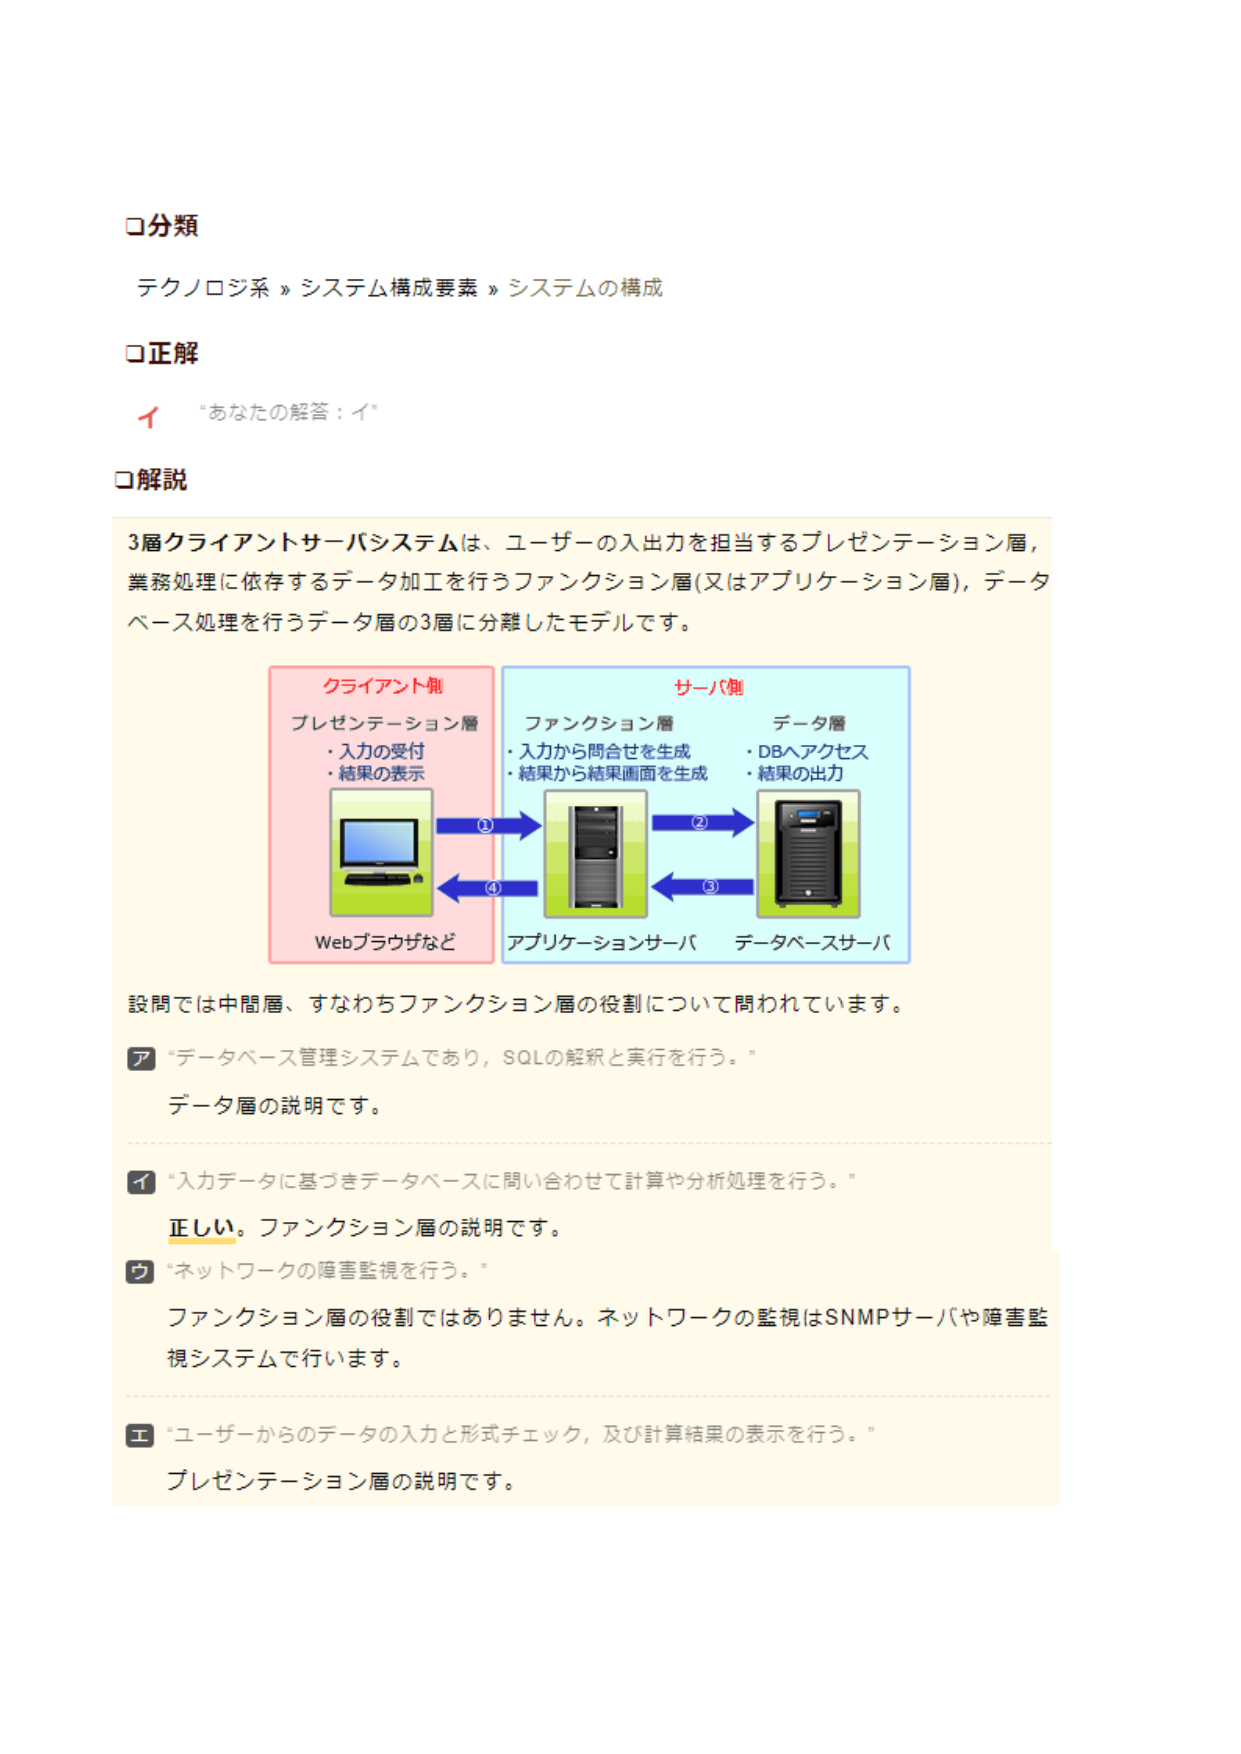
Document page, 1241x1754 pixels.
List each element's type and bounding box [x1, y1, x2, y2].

picture [112, 202, 822, 446]
picture [112, 464, 1060, 1506]
